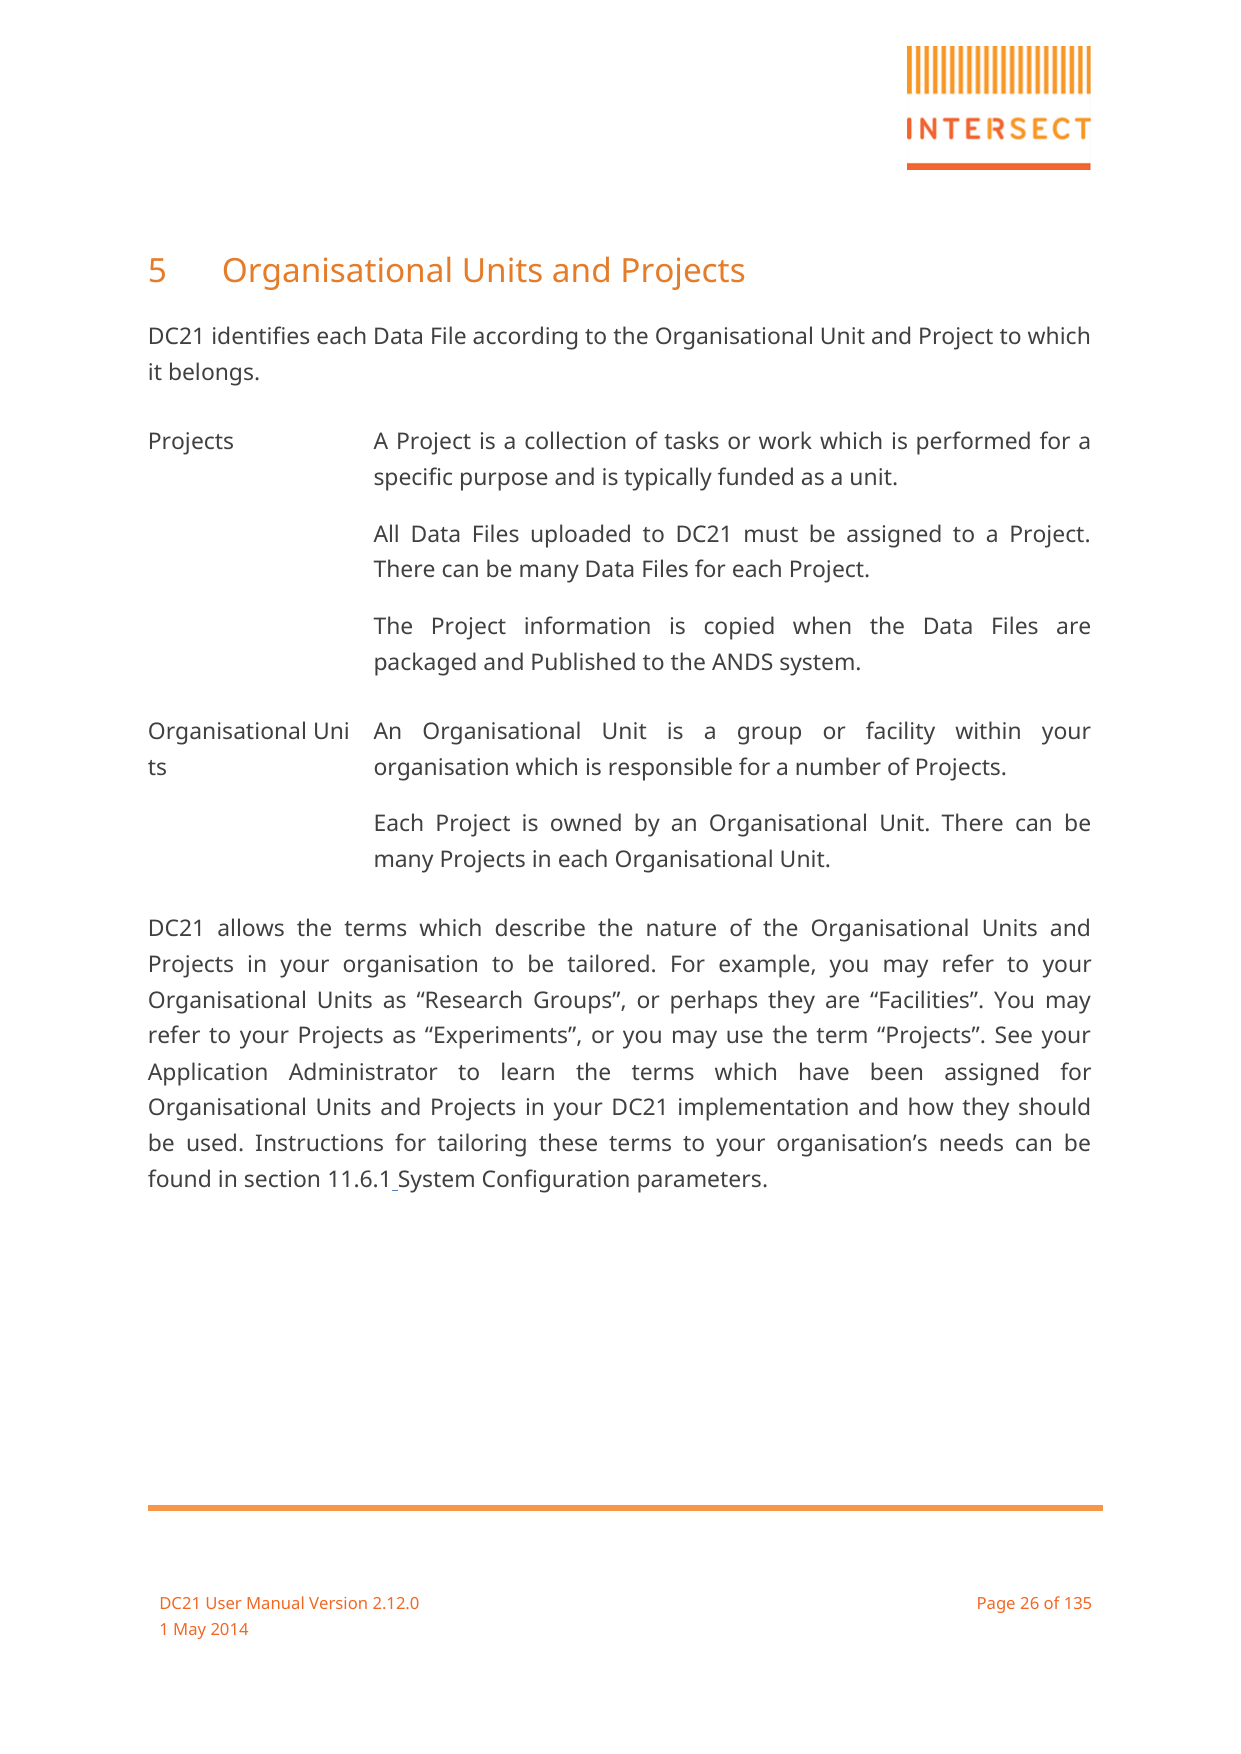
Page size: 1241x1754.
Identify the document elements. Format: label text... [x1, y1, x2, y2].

picture [905, 44, 1093, 172]
text DC21 allows the terms which describe the nature of the Organisational Units and Projects in your organisation to be tailored. For example, you may refer to your Organisational Units as “Research Groups”, or perhaps they are “Facilities”. You may refer to your Projects as “Experiments”, or you may use the term “Projects”. See your Application Administrator to learn the terms which have been assigned for Organisational Units and Projects in your DC21 implementation and how they should be used. Instructions for tailoring these terms to your organisation’s needs can be found in section 11.5.1 System Configuration parameters. [148, 912, 1092, 1194]
table_header Projects [136, 412, 362, 702]
table_cell An Organisational Unit is a group or facility within your organisation which is responsible for a number of Projects. Each Project is owned by an Organisational Unit. There can be many Projects in each Organisational Unit. [362, 702, 1103, 899]
table_header A Project is a collection of tasks or work which is performed for a specific purpose and is typically funded as a unit. All Data Files uploaded to DC21 must be assigned to a Project. There can be many Data Files for each Project. The Project information is copied when the Data Files are packaged and Published to the ANDS system. [362, 412, 1103, 702]
table_cell Organisational Units [136, 702, 362, 899]
text DC21 identifies each Data File according to the Organisational Unit and Project to which it belongs. [148, 319, 1092, 387]
subtitle Organisational Units and Projects [148, 247, 1092, 292]
